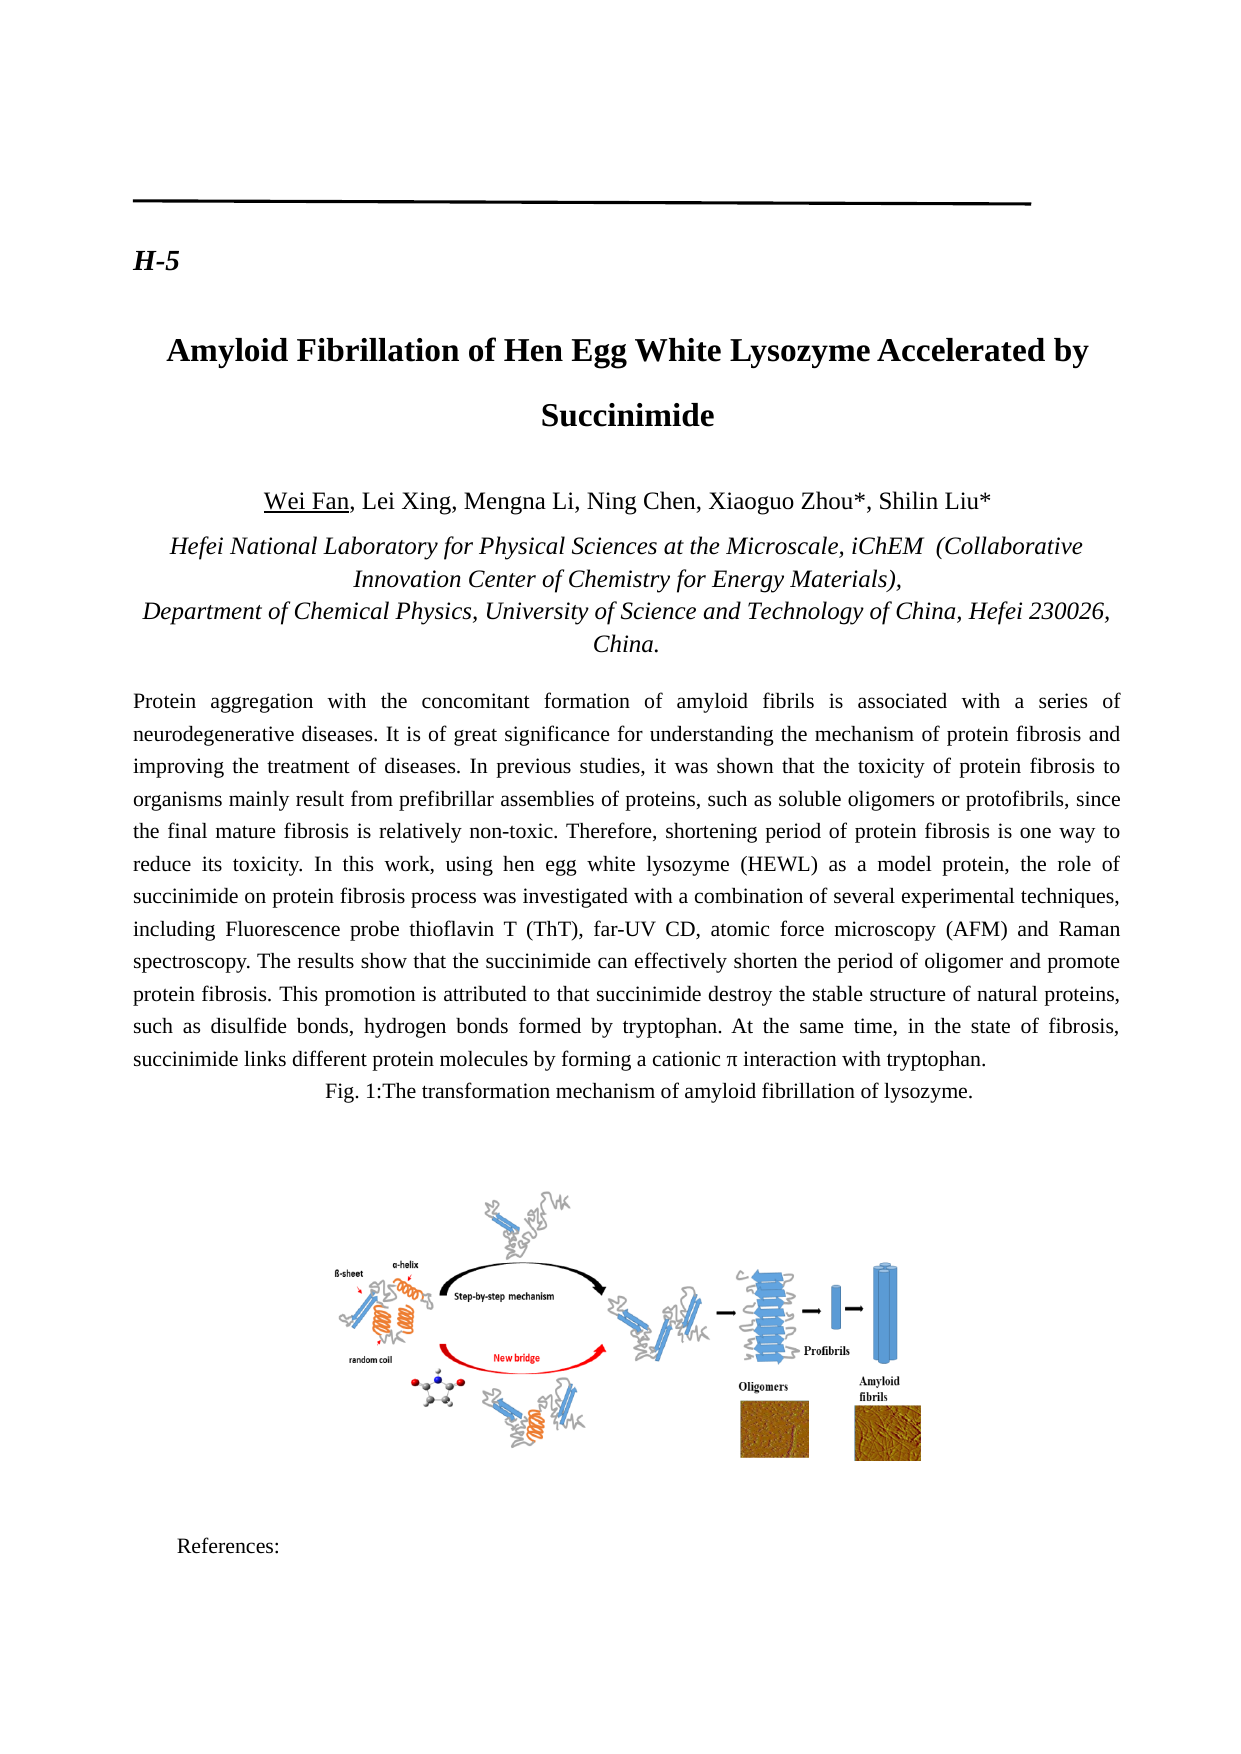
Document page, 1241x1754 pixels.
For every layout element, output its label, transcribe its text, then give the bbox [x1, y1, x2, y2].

text Hefei National Laboratory for Physical Sciences at the Microscale, iChEM (Collaborative Innovation Center of Chemistry for Energy Materials), [133, 529, 1122, 594]
text Fig. 1:The transformation mechanism of amyloid fibrillation of lysozyme. [177, 1074, 1122, 1107]
text Wei Fan, Lei Xing, Mengna Li, Ning Chen, Xiaoguo Zhou*, Shilin Liu* [133, 484, 1122, 517]
text H-5 [133, 162, 1122, 292]
picture [330, 1111, 925, 1507]
text Department of Chemical Physics, University of Science and Technology of China, Hefei 230026, China. [133, 594, 1122, 659]
text Amyloid Fibrillation of Hen Egg White Lysozyme Accelerated by Succinimide [133, 317, 1122, 447]
text Protein aggregation with the concomitant formation of amyloid fibrils is associated with a series of neurodegenerative diseases. It is of great significance for understanding the mechanism of protein fibrosis and improving the treatment of diseases. In previous studies, it was shown that the toxicity of protein fibrosis to organisms mainly result from prefibrillar assemblies of proteins, such as soluble oligomers or protofibrils, since the final mature fibrosis is relatively non-toxic. Therefore, shortening period of protein fibrosis is one way to reduce its toxicity. In this work, using hen egg white lysozyme (HEWL) as a model protein, the role of succinimide on protein fibrosis process was investigated with a combination of several experimental techniques, including Fluorescence probe thioflavin T (ThT), far-UV CD, atomic force microscopy (AFM) and Raman spectroscopy. The results show that the succinimide can effectively shorten the period of oligomer and promote protein fibrosis. This promotion is attributed to that succinimide destroy the stable structure of natural proteins, such as disulfide bonds, hydrogen bonds formed by tryptophan. At the same time, in the state of fibrosis, succinimide links different protein molecules by forming a cationic π interaction with tryptophan. [133, 684, 1122, 1074]
